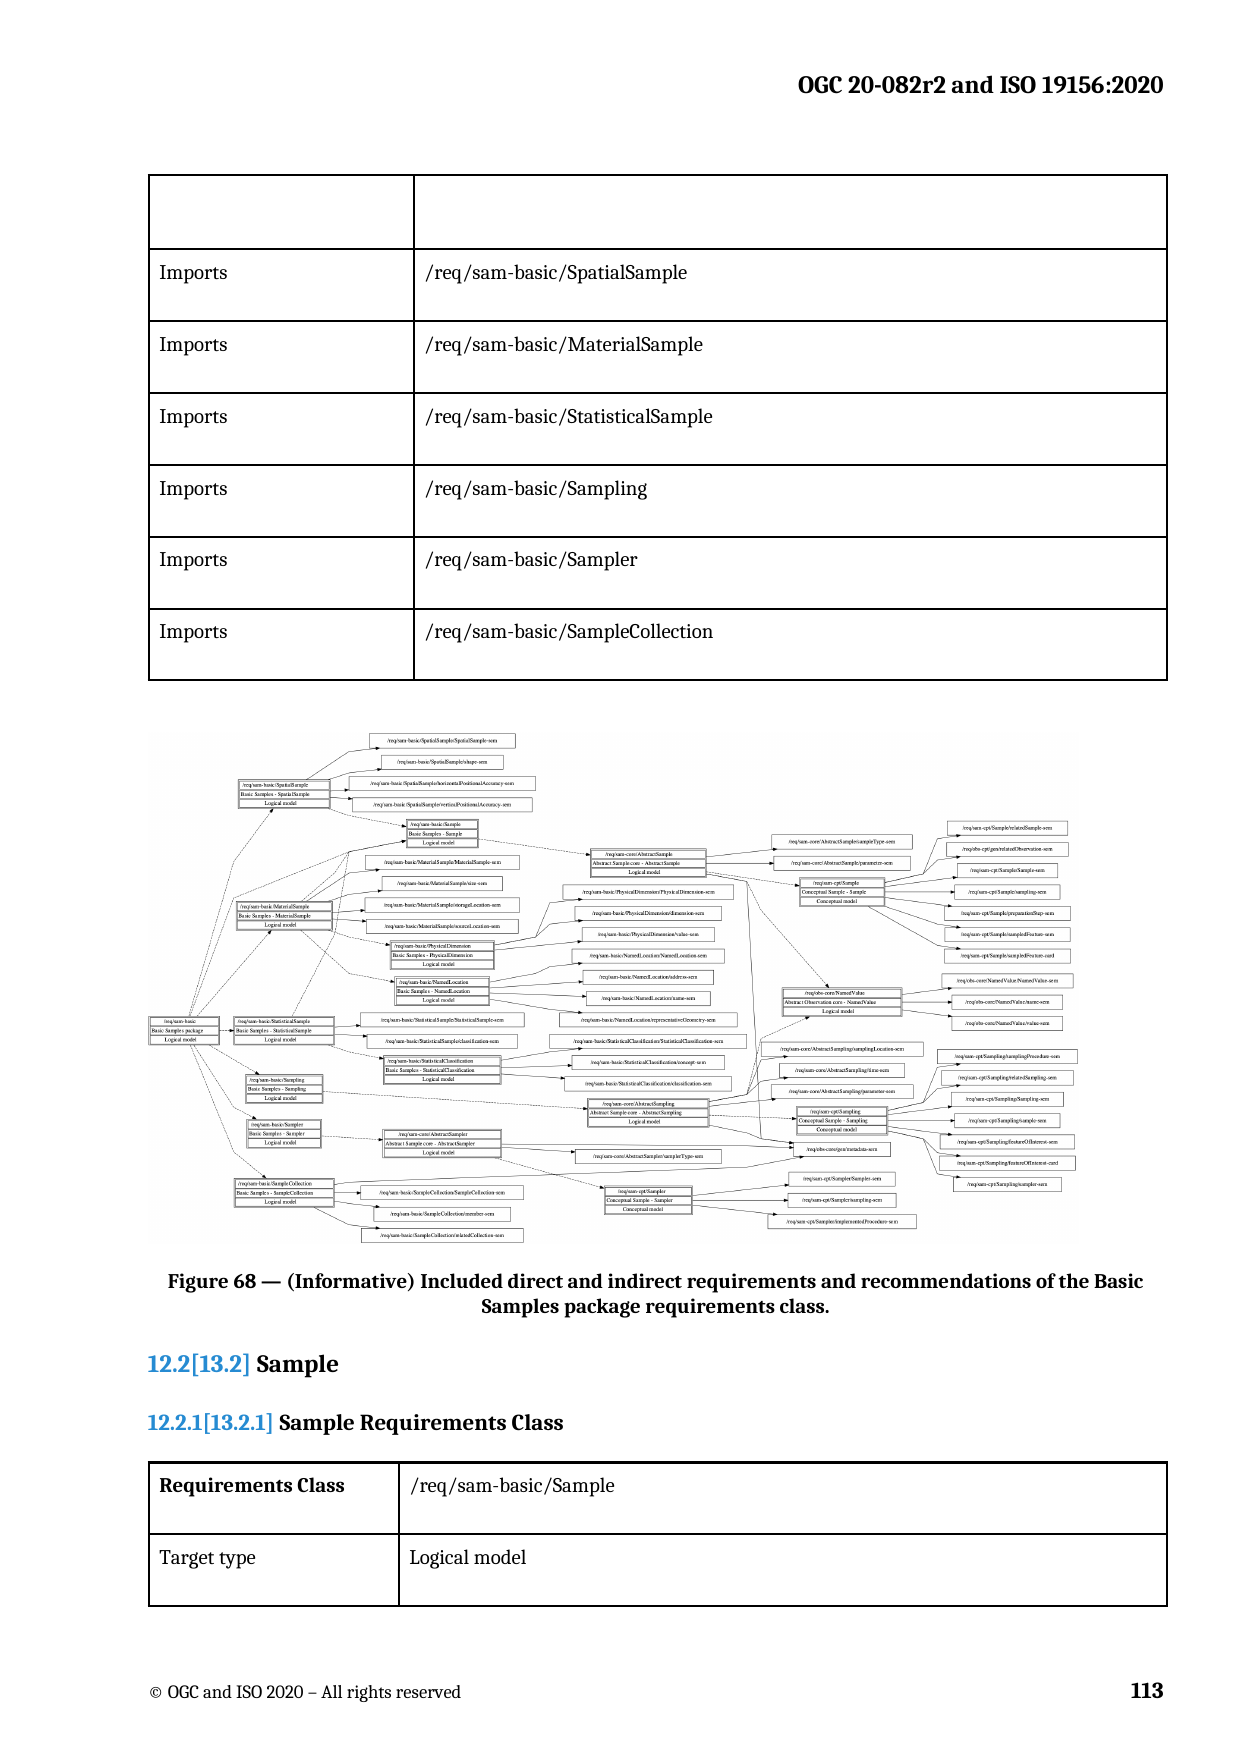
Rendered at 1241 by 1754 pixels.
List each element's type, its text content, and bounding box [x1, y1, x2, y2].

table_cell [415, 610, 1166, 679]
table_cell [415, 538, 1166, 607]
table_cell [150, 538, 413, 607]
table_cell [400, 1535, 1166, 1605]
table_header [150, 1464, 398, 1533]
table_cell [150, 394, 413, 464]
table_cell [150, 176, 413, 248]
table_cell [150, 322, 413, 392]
picture [147, 732, 1079, 1244]
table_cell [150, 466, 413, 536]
text Figure 68 — (Informative) Included direct and indirect requirements and recommendations of the Basic Samples package requirements class. [148, 1269, 1163, 1319]
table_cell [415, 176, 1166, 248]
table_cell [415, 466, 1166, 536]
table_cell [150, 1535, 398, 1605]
subtitle Sample [148, 1350, 1163, 1379]
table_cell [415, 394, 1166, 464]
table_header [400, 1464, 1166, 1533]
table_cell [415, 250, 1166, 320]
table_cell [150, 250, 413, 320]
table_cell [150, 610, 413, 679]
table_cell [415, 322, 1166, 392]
subtitle Sample Requirements Class [148, 1410, 1163, 1436]
